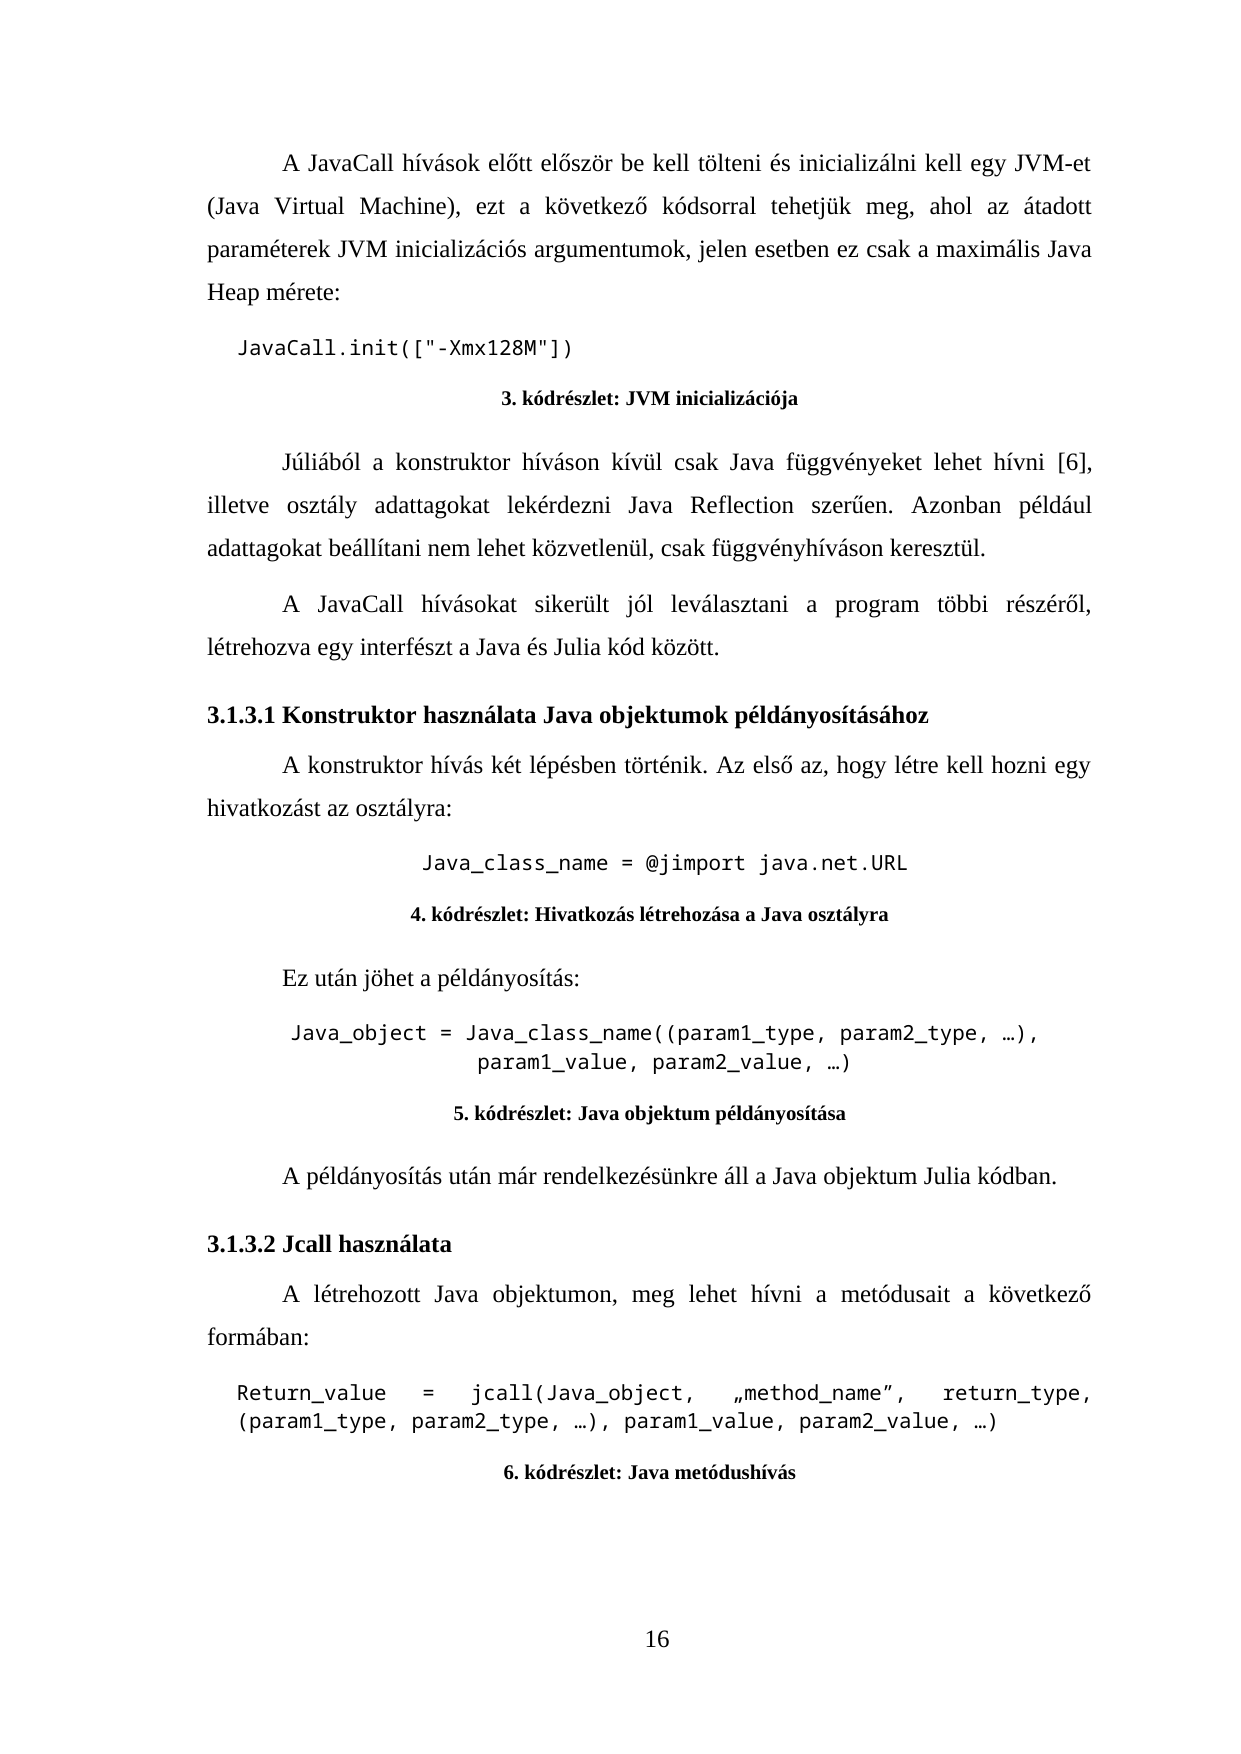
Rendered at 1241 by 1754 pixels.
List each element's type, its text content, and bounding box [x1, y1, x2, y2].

text Java_class_name = @jimport java.net.URL [236, 848, 1092, 877]
text 4. kódrészlet: Hivatkozás létrehozása a Java osztályra [207, 902, 1092, 926]
text A példányosítás után már rendelkezésünkre áll a Java objektum Julia kódban. [207, 1161, 1092, 1190]
text 3. kódrészlet: JVM inicializációja [207, 386, 1092, 410]
subtitle Jcall használata [207, 1229, 1092, 1258]
text Java_object = Java_class_name((param1_type, param2_type, …), param1_value, param2_value, …) [236, 1018, 1092, 1075]
text A létrehozott Java objektumon, meg lehet hívni a metódusait a következő formában: [207, 1279, 1092, 1351]
text A JavaCall hívásokat sikerült jól leválasztani a program többi részéről, létrehozva egy interfészt a Java és Julia kód között. [207, 589, 1092, 661]
subtitle Konstruktor használata Java objektumok példányosításához [207, 700, 1092, 729]
text 6. kódrészlet: Java metódushívás [207, 1459, 1092, 1484]
text Ez után jöhet a példányosítás: [207, 963, 1092, 992]
text JavaCall.init(["-Xmx128M"]) [236, 333, 1092, 361]
text Júliából a konstruktor híváson kívül csak Java függvényeket lehet hívni [6], illetve osztály adattagokat lekérdezni Java Reflection szerűen. Azonban például adattagokat beállítani nem lehet közvetlenül, csak függvényhíváson keresztül. [207, 447, 1092, 562]
text A konstruktor hívás két lépésben történik. Az első az, hogy létre kell hozni egy hivatkozást az osztályra: [207, 750, 1092, 822]
text A JavaCall hívások előtt először be kell tölteni és inicializálni kell egy JVM-et (Java Virtual Machine), ezt a következő kódsorral tehetjük meg, ahol az átadott paraméterek JVM inicializációs argumentumok, jelen esetben ez csak a maximális Java Heap mérete: [207, 148, 1092, 306]
text Return_value = jcall(Java_object, „method_name”, return_type, (param1_type, param2_type, …), param1_value, param2_value, …) [236, 1378, 1092, 1434]
text 5. kódrészlet: Java objektum példányosítása [207, 1100, 1092, 1124]
